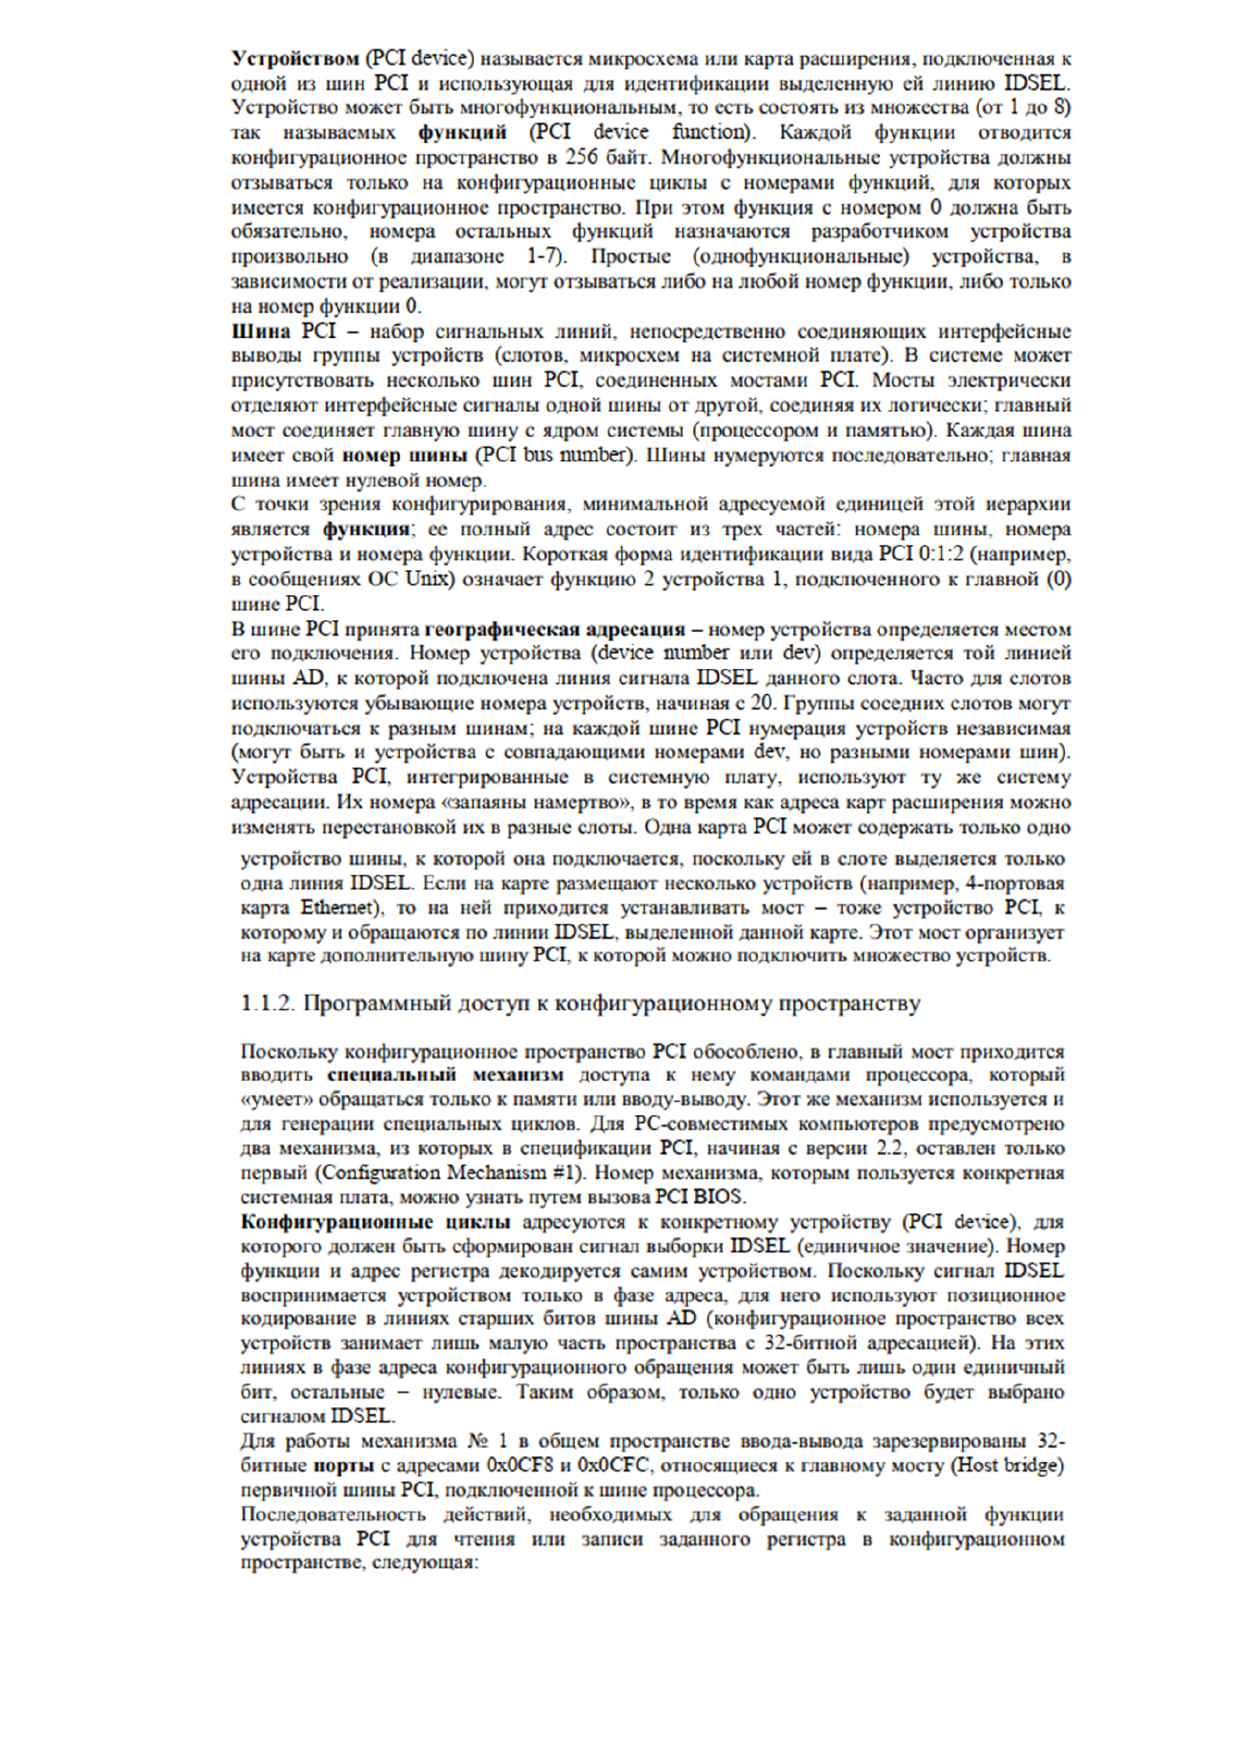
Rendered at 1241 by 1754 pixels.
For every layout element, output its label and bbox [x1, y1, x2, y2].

picture [227, 44, 1077, 1576]
